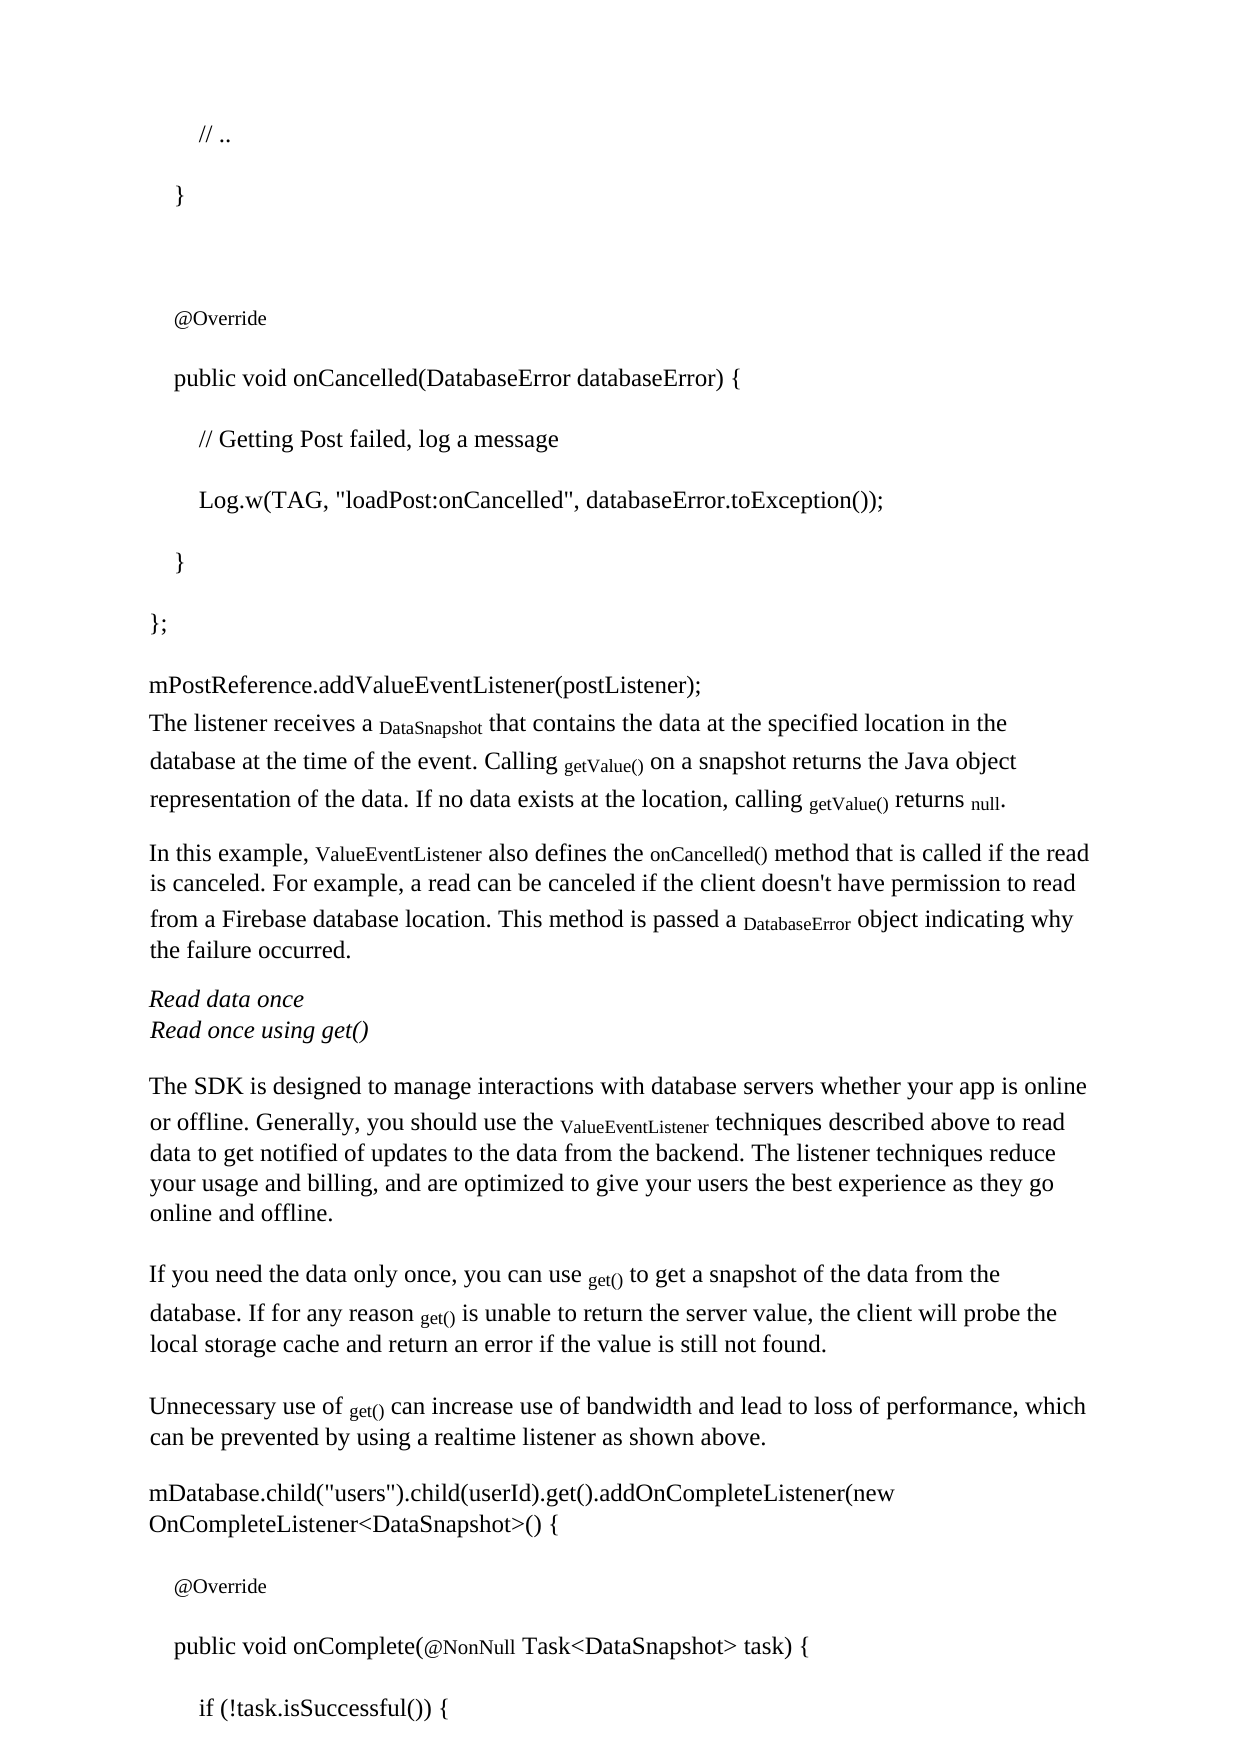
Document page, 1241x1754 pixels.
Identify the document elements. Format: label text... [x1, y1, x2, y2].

text public void onCancelled(DatabaseError databaseError) { [148, 363, 1092, 391]
text OnCompleteListener<DataSnapshot>() { [148, 1509, 1092, 1538]
text } [148, 181, 1092, 209]
text if (!task.isSuccessful()) { [148, 1693, 1092, 1722]
text Read once using get() [150, 1015, 1135, 1044]
text @Override [148, 305, 1135, 329]
text Log.w(TAG, "loadPost:onCancelled", databaseError.toException()); [148, 486, 1092, 514]
text mPostReference.addValueEventListener(postListener); [148, 670, 1092, 699]
text } [148, 547, 1092, 576]
text public void onComplete(@NonNull Task<DataSnapshot> task) { [148, 1631, 1092, 1660]
text @Override [148, 1574, 1135, 1598]
text mDatabase.child("users").child(userId).get().addOnCompleteListener(new [148, 1478, 1092, 1507]
text Read data once [148, 984, 1135, 1013]
text // .. [148, 119, 1092, 148]
text // Getting Post failed, log a message [148, 424, 1092, 453]
text The SDK is designed to manage interactions with database servers whether your app is online or offline. Generally, you should use the ValueEventListener techniques described above to read data to get notified of updates to the data from the backend. The listener techniques reduce your usage and billing, and are optimized to give your users the best experience as they go online and offline. [148, 1071, 1092, 1226]
text }; [148, 608, 1092, 637]
text The listener receives a DataSnapshot that contains the data at the specified location in the database at the time of the event. Calling getValue() on a snapshot returns the Java object representation of the data. If no data exists at the location, calling getValue() returns null. [148, 701, 1092, 814]
text In this example, ValueEventListener also defines the onCancelled() method that is called if the read is canceled. For example, a read can be canceled if the client doesn't have permission to read from a Firebase database location. This method is passed a DatabaseError object indicating why the failure occurred. [148, 838, 1092, 964]
text If you need the data only once, you can use get() to get a snapshot of the data from the database. If for any reason get() is unable to return the server value, the client will probe the local storage cache and return an error if the value is still not found. [148, 1253, 1092, 1358]
text Unnecessary use of get() can increase use of bandwidth and lead to loss of performance, which can be prevented by using a realtime listener as shown above. [148, 1384, 1092, 1451]
